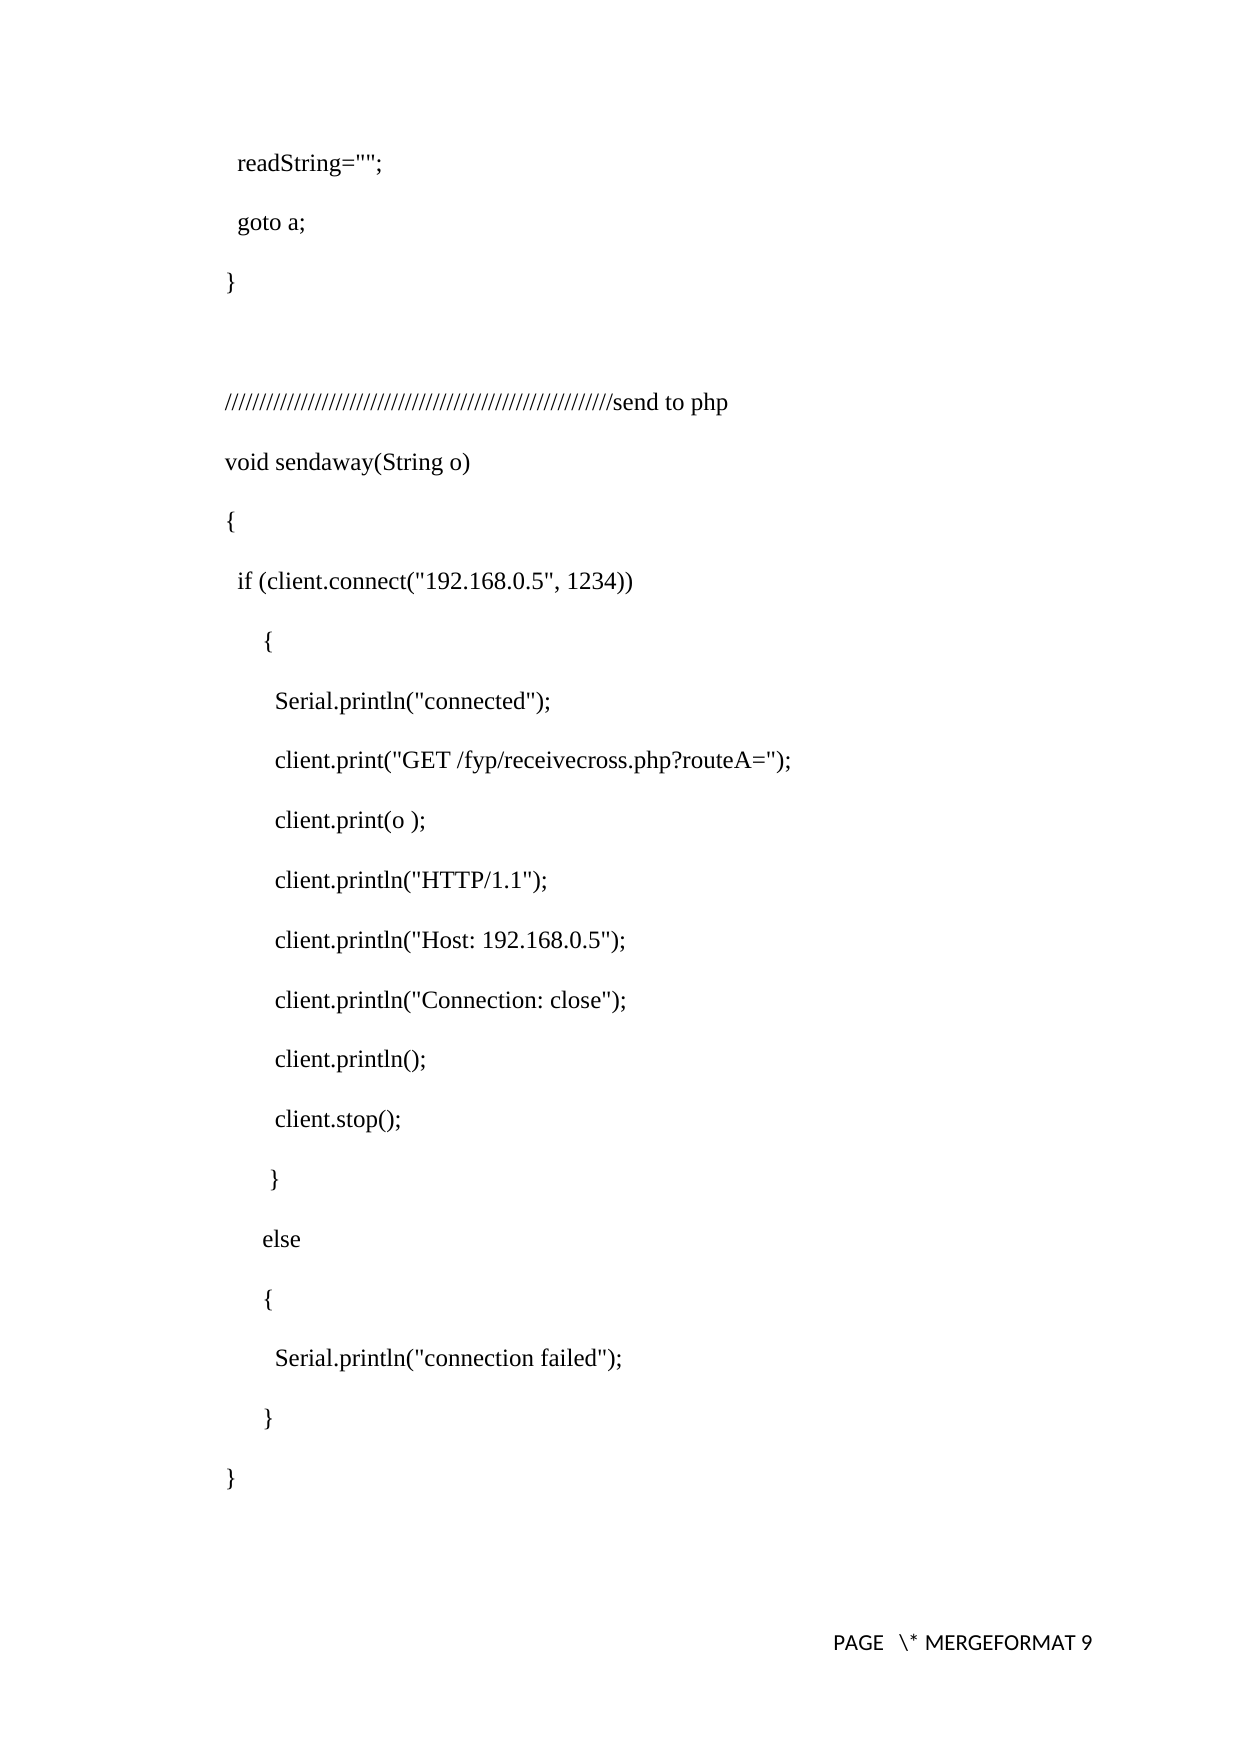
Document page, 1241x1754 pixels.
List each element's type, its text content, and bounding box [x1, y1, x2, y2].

text else [224, 1224, 1092, 1253]
text client.print(o ); [224, 805, 1092, 834]
text } [224, 267, 1092, 296]
text readString=""; [224, 148, 1092, 176]
text client.print("GET /fyp/receivecross.php?routeA="); [224, 746, 1092, 774]
text { [224, 626, 1092, 655]
text client.println("HTTP/1.1"); [224, 865, 1092, 894]
text } [224, 1463, 1092, 1492]
text Serial.println("connection failed"); [224, 1343, 1092, 1372]
text } [224, 1403, 1092, 1432]
text if (client.connect("192.168.0.5", 1234)) [224, 566, 1092, 595]
text client.println("Connection: close"); [224, 985, 1092, 1013]
text } [224, 1164, 1092, 1193]
text void sendaway(String o) [224, 447, 1092, 475]
text Serial.println("connected"); [224, 686, 1092, 714]
text { [224, 1284, 1092, 1312]
text client.stop(); [224, 1104, 1092, 1133]
text ////////////////////////////////////////////////////////send to php [224, 387, 1092, 416]
text goto a; [224, 207, 1092, 236]
text client.println(); [224, 1044, 1092, 1073]
text { [224, 506, 1092, 535]
text client.println("Host: 192.168.0.5"); [224, 925, 1092, 954]
